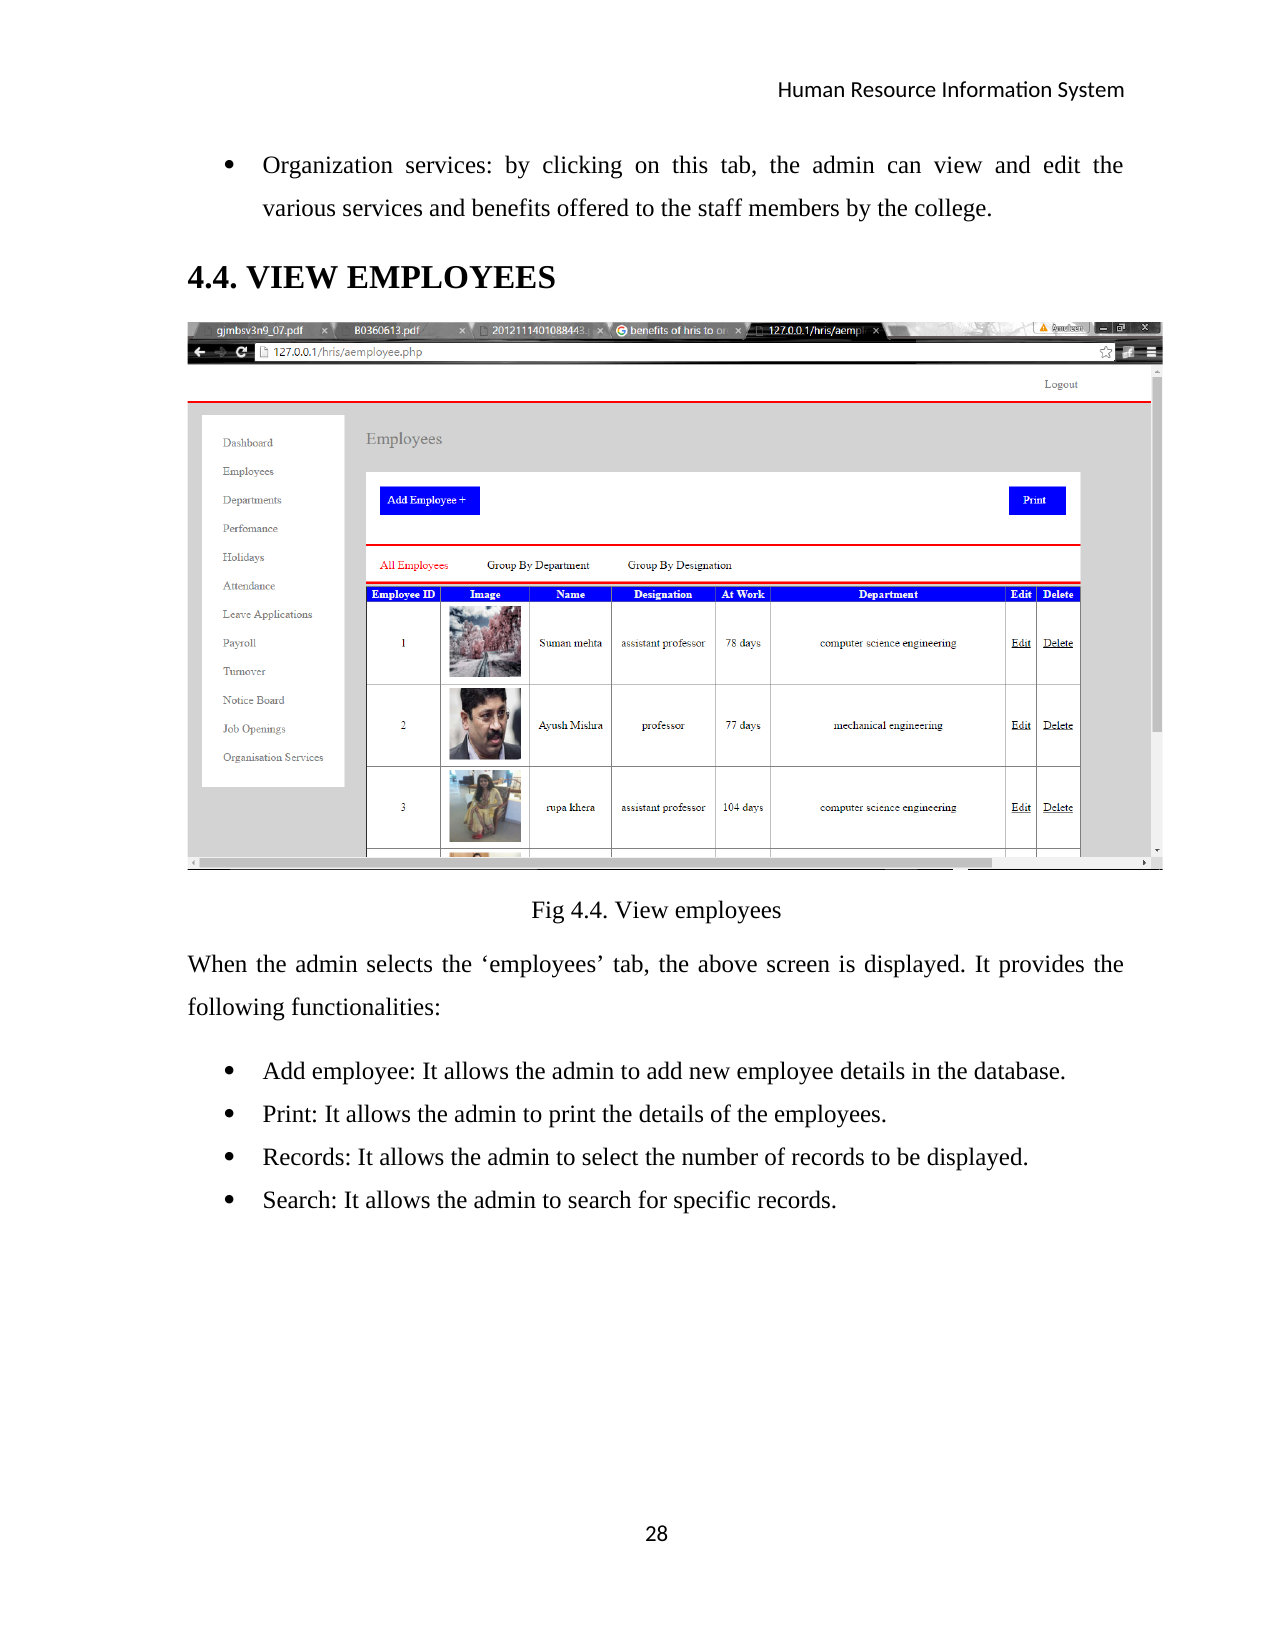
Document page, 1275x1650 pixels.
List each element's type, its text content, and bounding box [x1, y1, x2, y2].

list Organization services: by clicking on this tab, the admin can view and edit the various services and benefits offered to the staff members by the college. [225, 150, 1125, 222]
list Records: It allows the admin to select the number of records to be displayed. [225, 1142, 1125, 1171]
text 4.4. VIEW EMPLOYEES [187, 257, 1125, 295]
list Search: It allows the admin to search for specific records. [225, 1185, 1125, 1214]
text When the admin selects the ‘employees’ tab, the above screen is displayed. It provides the following functionalities: [187, 949, 1125, 1021]
picture [187, 322, 1163, 870]
list Add employee: It allows the admin to add new employee details in the database. [225, 1056, 1125, 1085]
list Print: It allows the admin to print the details of the employees. [225, 1099, 1125, 1128]
text Fig 4.4. View employees [187, 895, 1125, 924]
